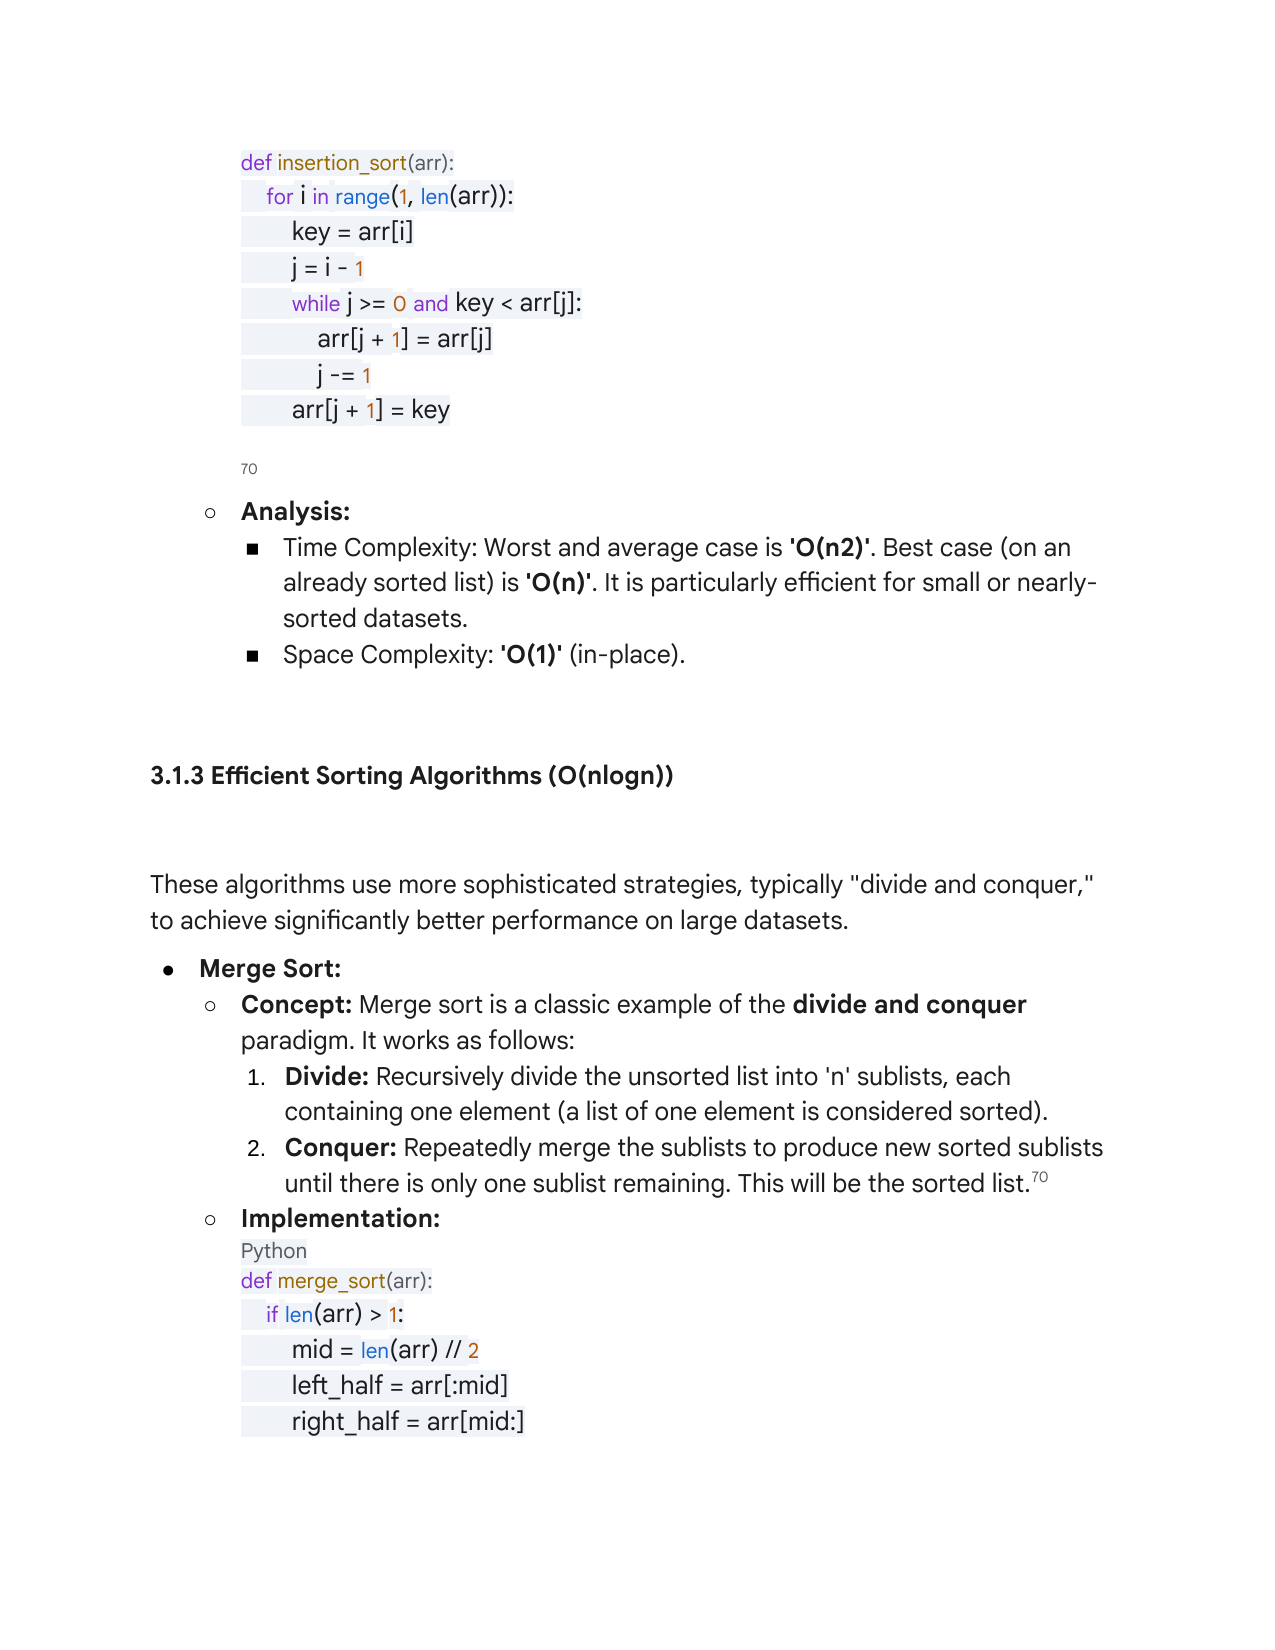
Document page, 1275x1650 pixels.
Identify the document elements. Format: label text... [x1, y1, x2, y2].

list Divide: Recursively divide the unsorted list into 'n' sublists, each containing one element (a list of one element is considered sorted). [247, 1061, 1125, 1128]
text These algorithms use more sophisticated strategies, typically "divide and conquer," to achieve significantly better performance on large datasets. [150, 869, 1125, 937]
list Analysis: [203, 496, 1125, 528]
subtitle 3.1.3 Efficient Sorting Algorithms (O(nlogn)) [150, 761, 1125, 792]
list Conquer: Repeatedly merge the sublists to produce new sorted sublists until there is only one sublist remaining. This will be the sorted list.70 [247, 1132, 1125, 1199]
list Time Complexity: Worst and average case is 'O(n2)'. Best case (on an already sorted list) is 'O(n)'. It is particularly efficient for small or nearly-sorted datasets. [245, 532, 1125, 635]
list Concept: Merge sort is a classic example of the divide and conquer paradigm. It works as follows: [203, 989, 1125, 1056]
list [203, 150, 1125, 492]
list Space Complexity: 'O(1)' (in-place). [245, 639, 1125, 671]
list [203, 1204, 1125, 1473]
list Merge Sort: [161, 953, 1125, 985]
